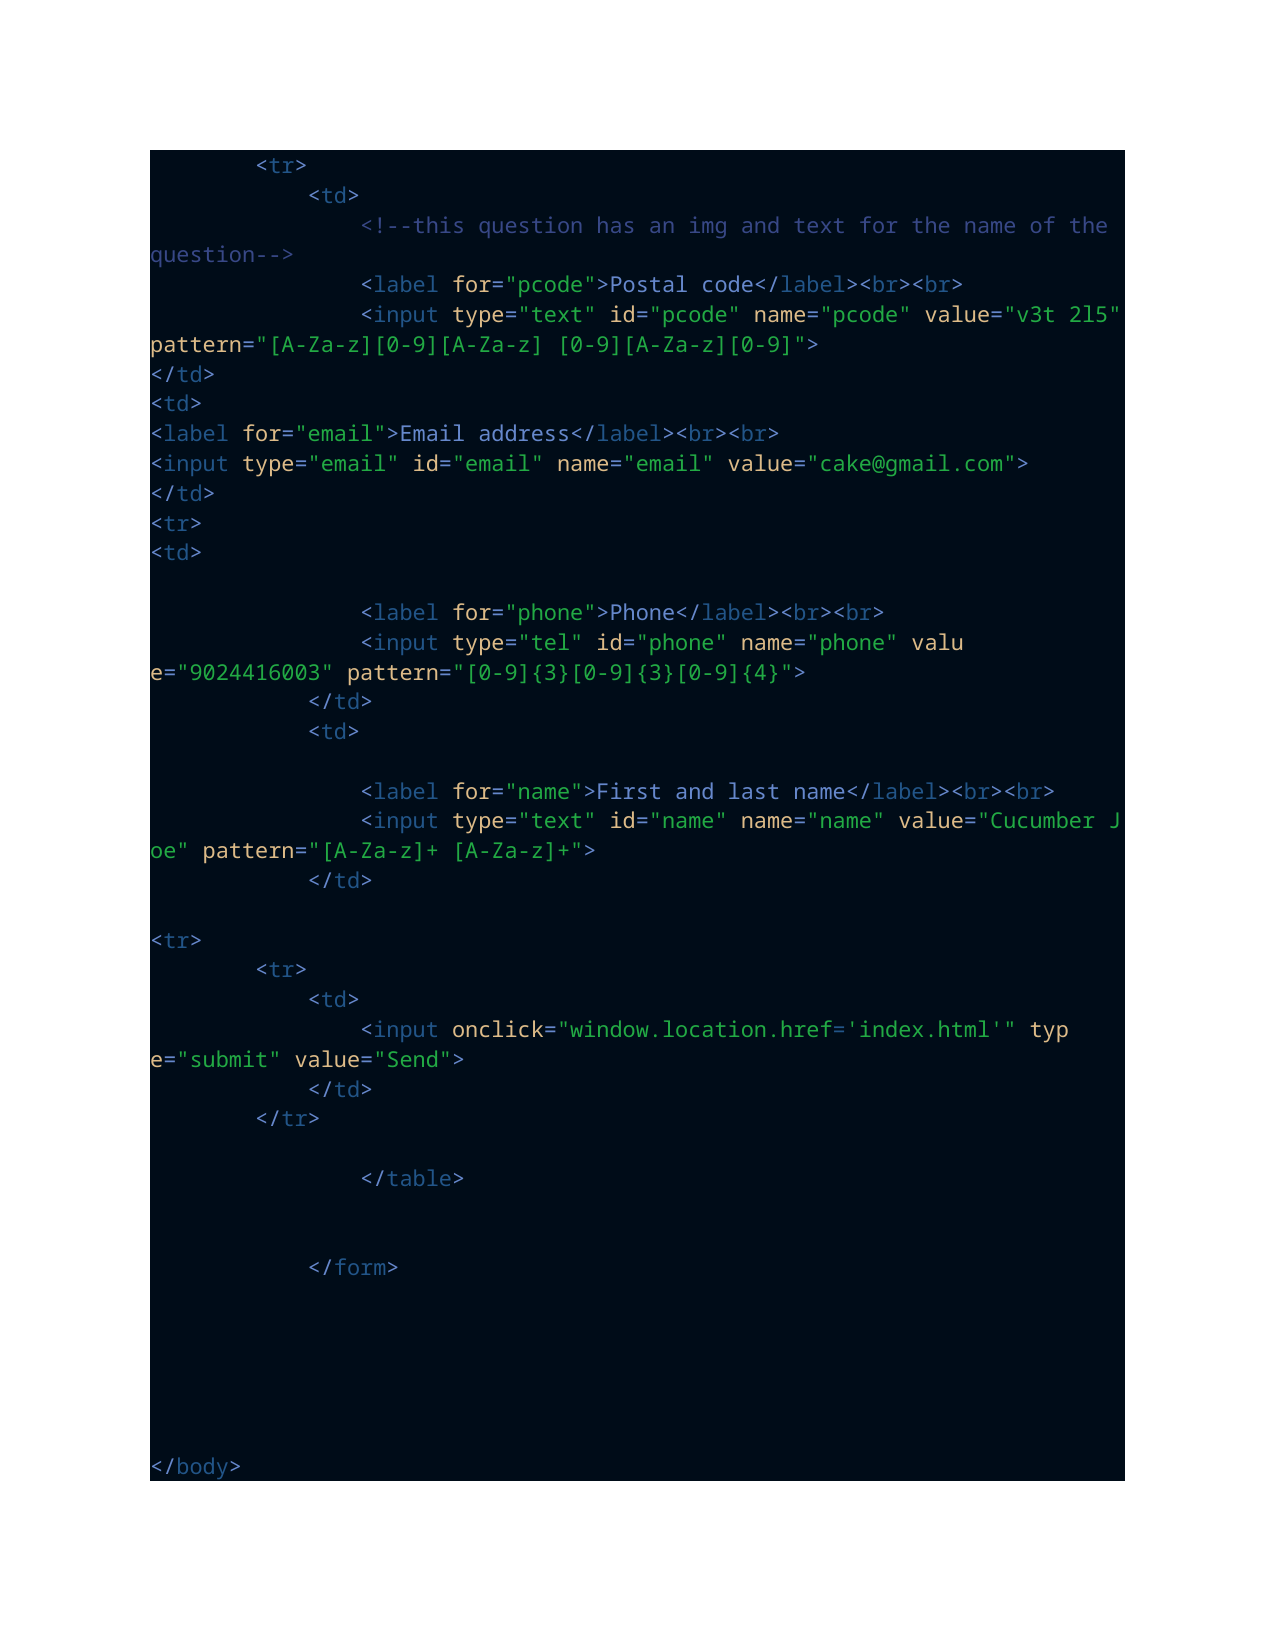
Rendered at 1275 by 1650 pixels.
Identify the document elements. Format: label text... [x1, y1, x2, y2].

text <input type="text" id="name" name="name" value="Cucumber Joe" pattern="[A-Za-z]+ [A-Za-z]+"> [150, 805, 1125, 865]
text <label for="phone">Phone</label><br><br> [150, 597, 1125, 627]
text </table> [150, 1163, 1125, 1193]
text <label for="email">Email address</label><br><br> [150, 418, 1125, 448]
text </form> [150, 1252, 1125, 1282]
text <input type="email" id="email" name="email" value="cake@gmail.com"> [150, 448, 1125, 478]
text <td> [150, 716, 1125, 746]
text <!--this question has an img and text for the name of the question--> [150, 209, 1125, 269]
text </td> [150, 478, 1125, 507]
text <label for="name">First and last name</label><br><br> [150, 776, 1125, 805]
text <tr> [150, 924, 1125, 954]
text <input onclick="window.location.href='index.html'" type="submit" value="Send"> [150, 1014, 1125, 1073]
text </td> [150, 686, 1125, 716]
text <tr> [150, 954, 1125, 984]
text <tr> [150, 507, 1125, 537]
text </td> [150, 1073, 1125, 1103]
text </body> [150, 1451, 1125, 1481]
text <input type="tel" id="phone" name="phone" value="9024416003" pattern="[0-9]{3}[0-9]{3}[0-9]{4}"> [150, 627, 1125, 686]
text <input type="text" id="pcode" name="pcode" value="v3t 2l5" pattern="[A-Za-z][0-9][A-Za-z] [0-9][A-Za-z][0-9]"> [150, 299, 1125, 358]
text </td> [150, 358, 1125, 388]
text <td> [150, 537, 1125, 567]
text <tr> [150, 150, 1125, 180]
text <td> [150, 180, 1125, 209]
text </tr> [150, 1103, 1125, 1133]
text <label for="pcode">Postal code</label><br><br> [150, 269, 1125, 299]
text <td> [150, 984, 1125, 1014]
text <td> [150, 388, 1125, 418]
text </td> [150, 865, 1125, 895]
